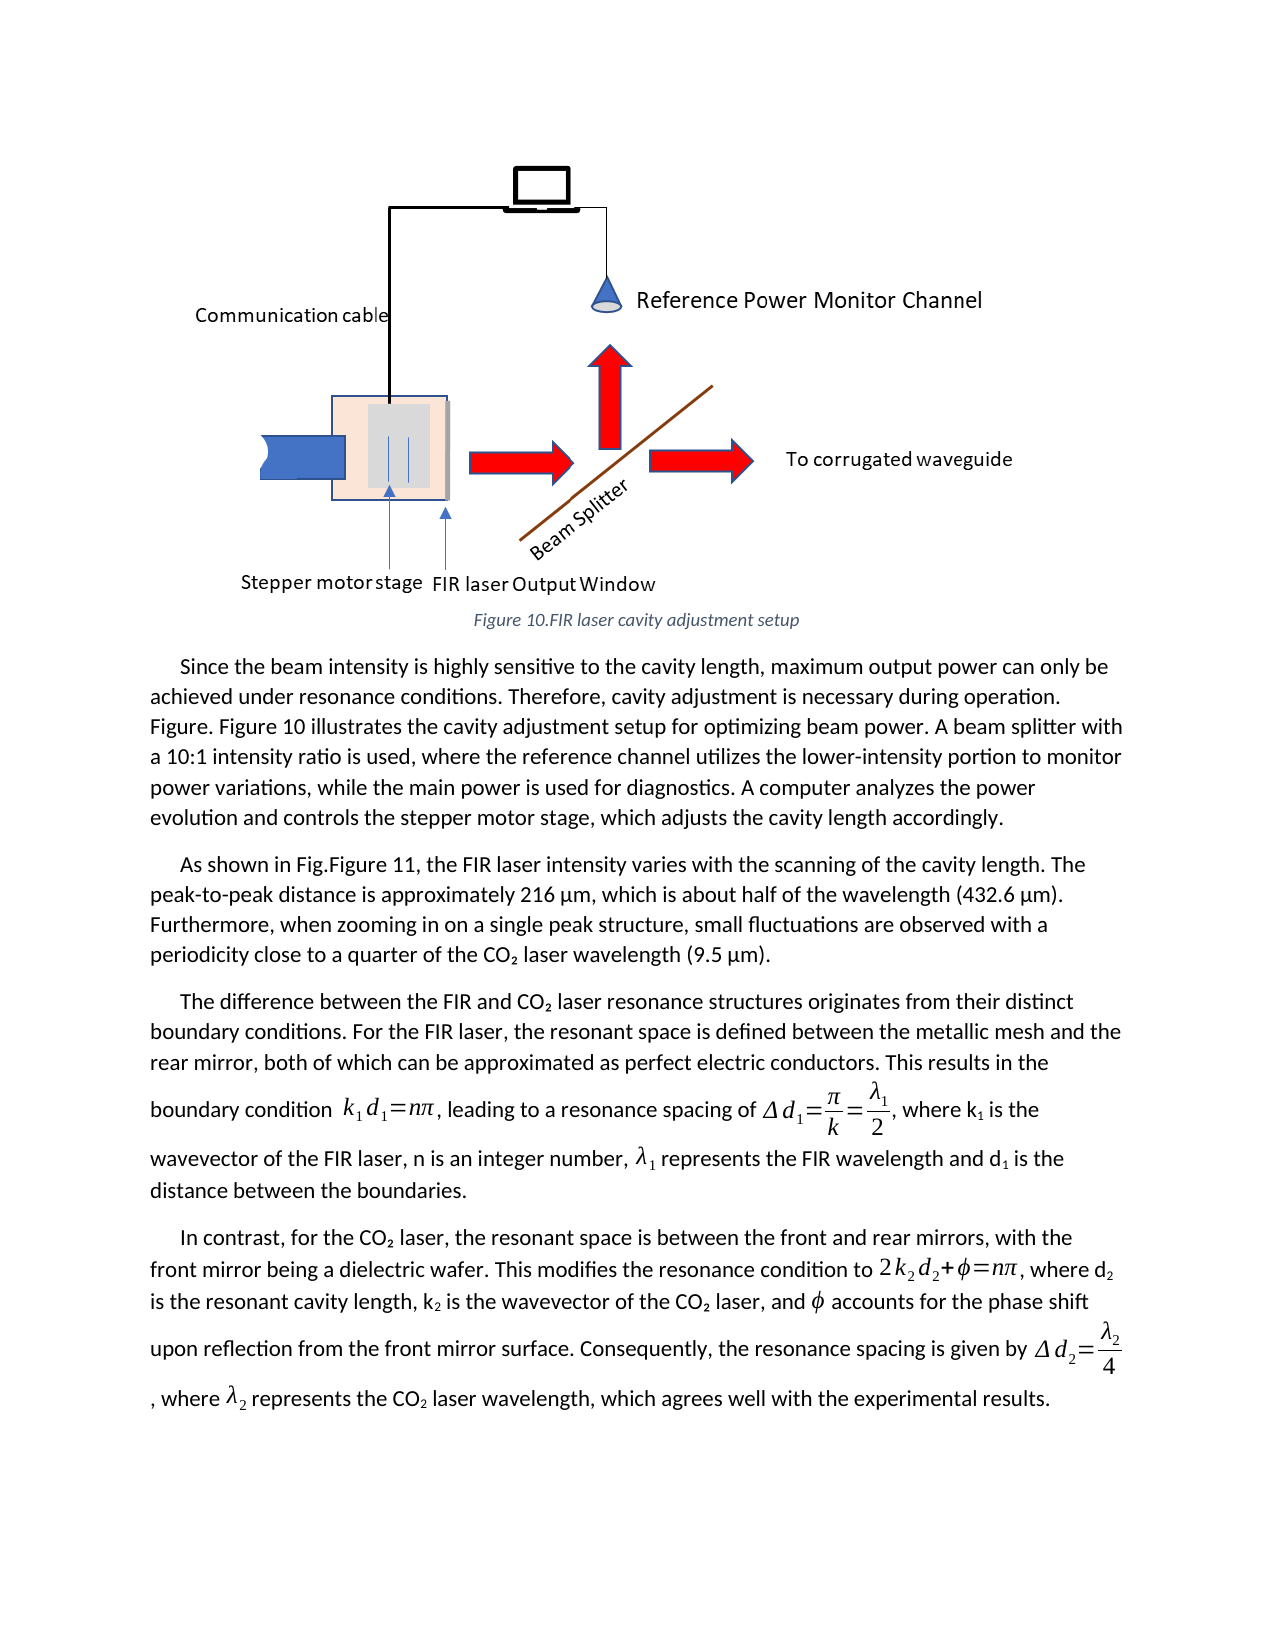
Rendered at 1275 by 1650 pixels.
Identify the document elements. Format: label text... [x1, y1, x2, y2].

text In contrast, for the CO₂ laser, the resonant space is between the front and rear mirrors, with the front mirror being a dielectric wafer. This modifies the resonance condition to , where d2 is the resonant cavity length, k2 is the wavevector of the CO₂ laser, and accounts for the phase shift upon reflection from the front mirror surface. Consequently, the resonance spacing is given by , where represents the CO2 laser wavelength, which agrees well with the experimental results. [150, 1223, 1125, 1413]
text The difference between the FIR and CO₂ laser resonance structures originates from their distinct boundary conditions. For the FIR laser, the resonant space is defined between the metallic mesh and the rear mirror, both of which can be approximated as perfect electric conductors. This results in the boundary condition , leading to a resonance spacing of , where k1​ is the wavevector of the FIR laser, n is an integer number, represents the FIR wavelength and d1 is the distance between the boundaries. [150, 987, 1125, 1204]
text As shown in Fig.11, the FIR laser intensity varies with the scanning of the cavity length. The peak-to-peak distance is approximately 216 µm, which is about half of the wavelength (432.6 µm). Furthermore, when zooming in on a single peak structure, small fluctuations are observed with a periodicity close to a quarter of the CO₂ laser wavelength (9.5 µm). [150, 850, 1125, 968]
text Since the beam intensity is highly sensitive to the cavity length, maximum output power can only be achieved under resonance conditions. Therefore, cavity adjustment is necessary during operation. Figure. 10 illustrates the cavity adjustment setup for optimizing beam power. A beam splitter with a 10:1 intensity ratio is used, where the reference channel utilizes the lower-intensity portion to monitor power variations, while the main power is used for diagnostics. A computer analyzes the power evolution and controls the stepper motor stage, which adjusts the cavity length accordingly. [150, 652, 1125, 831]
picture [180, 150, 1155, 609]
